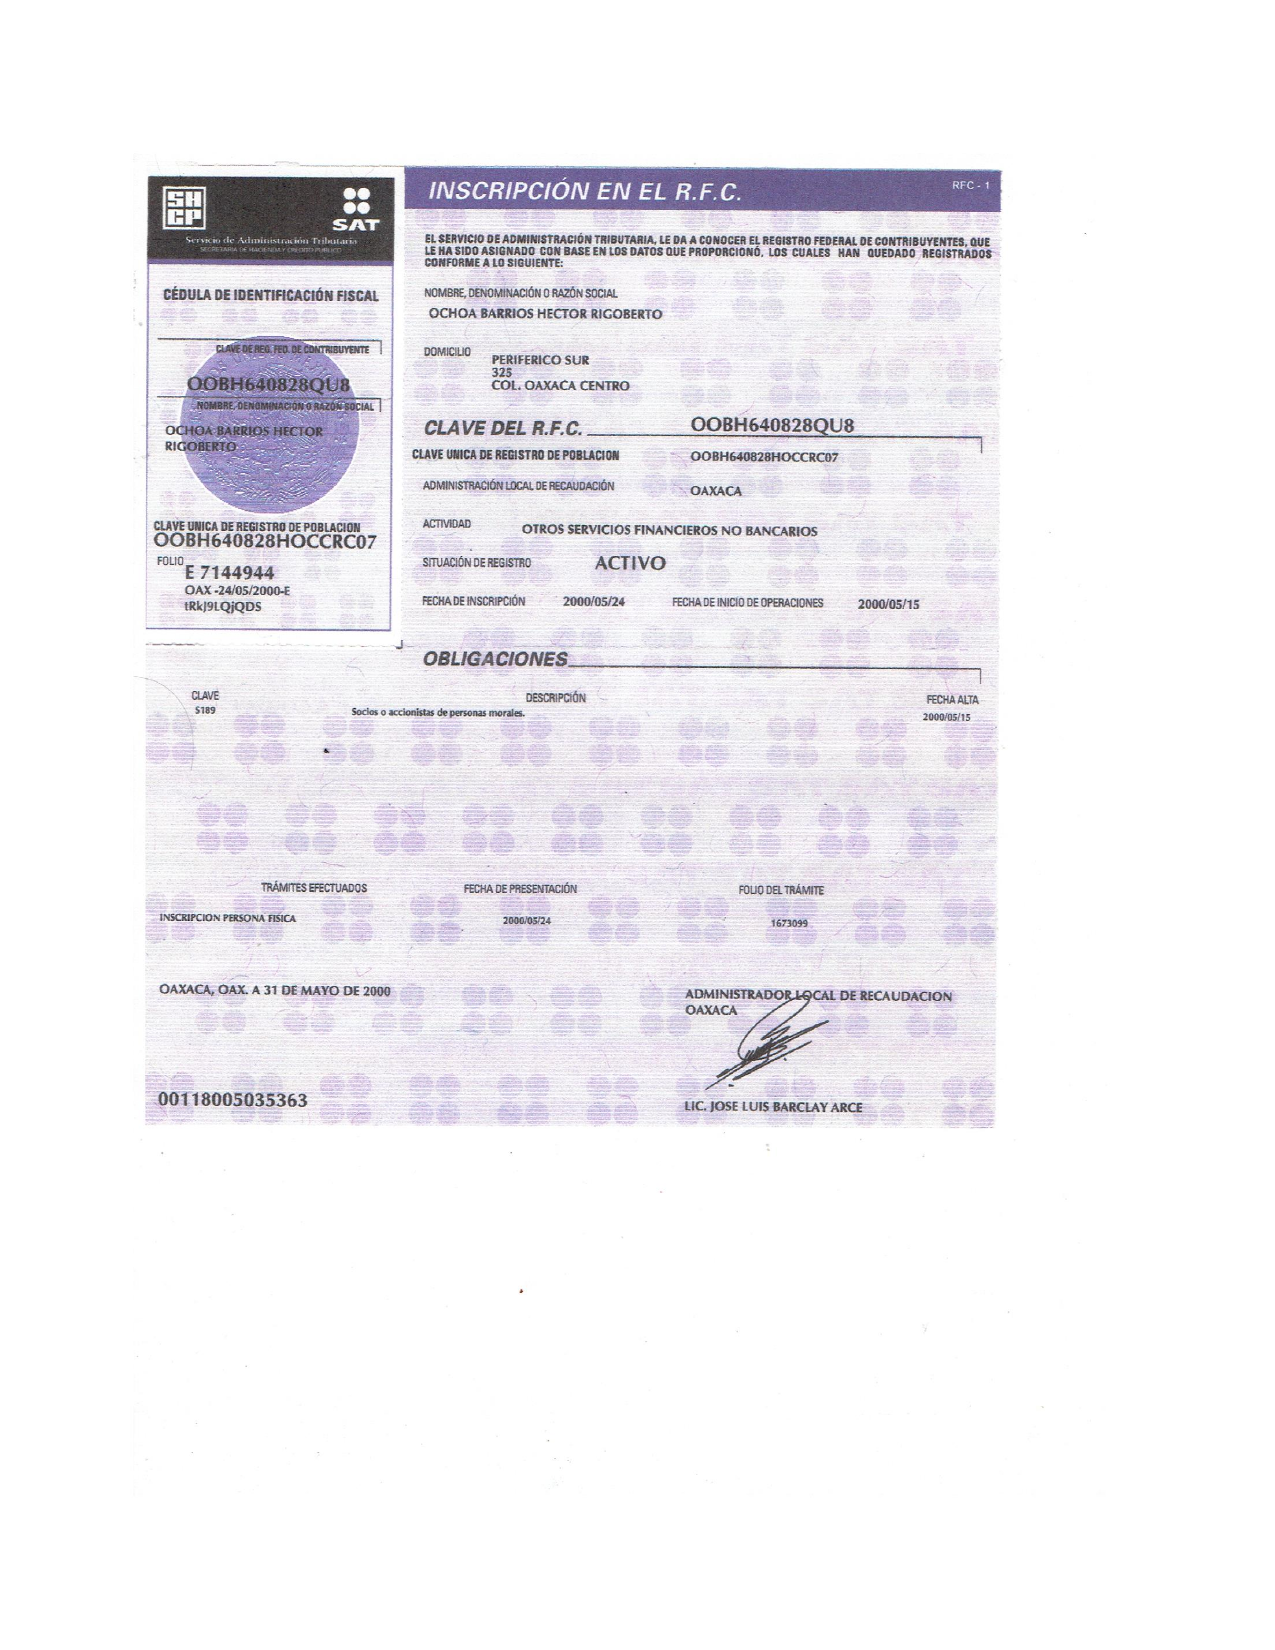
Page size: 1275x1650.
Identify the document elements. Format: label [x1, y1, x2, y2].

picture [129, 150, 1112, 1499]
